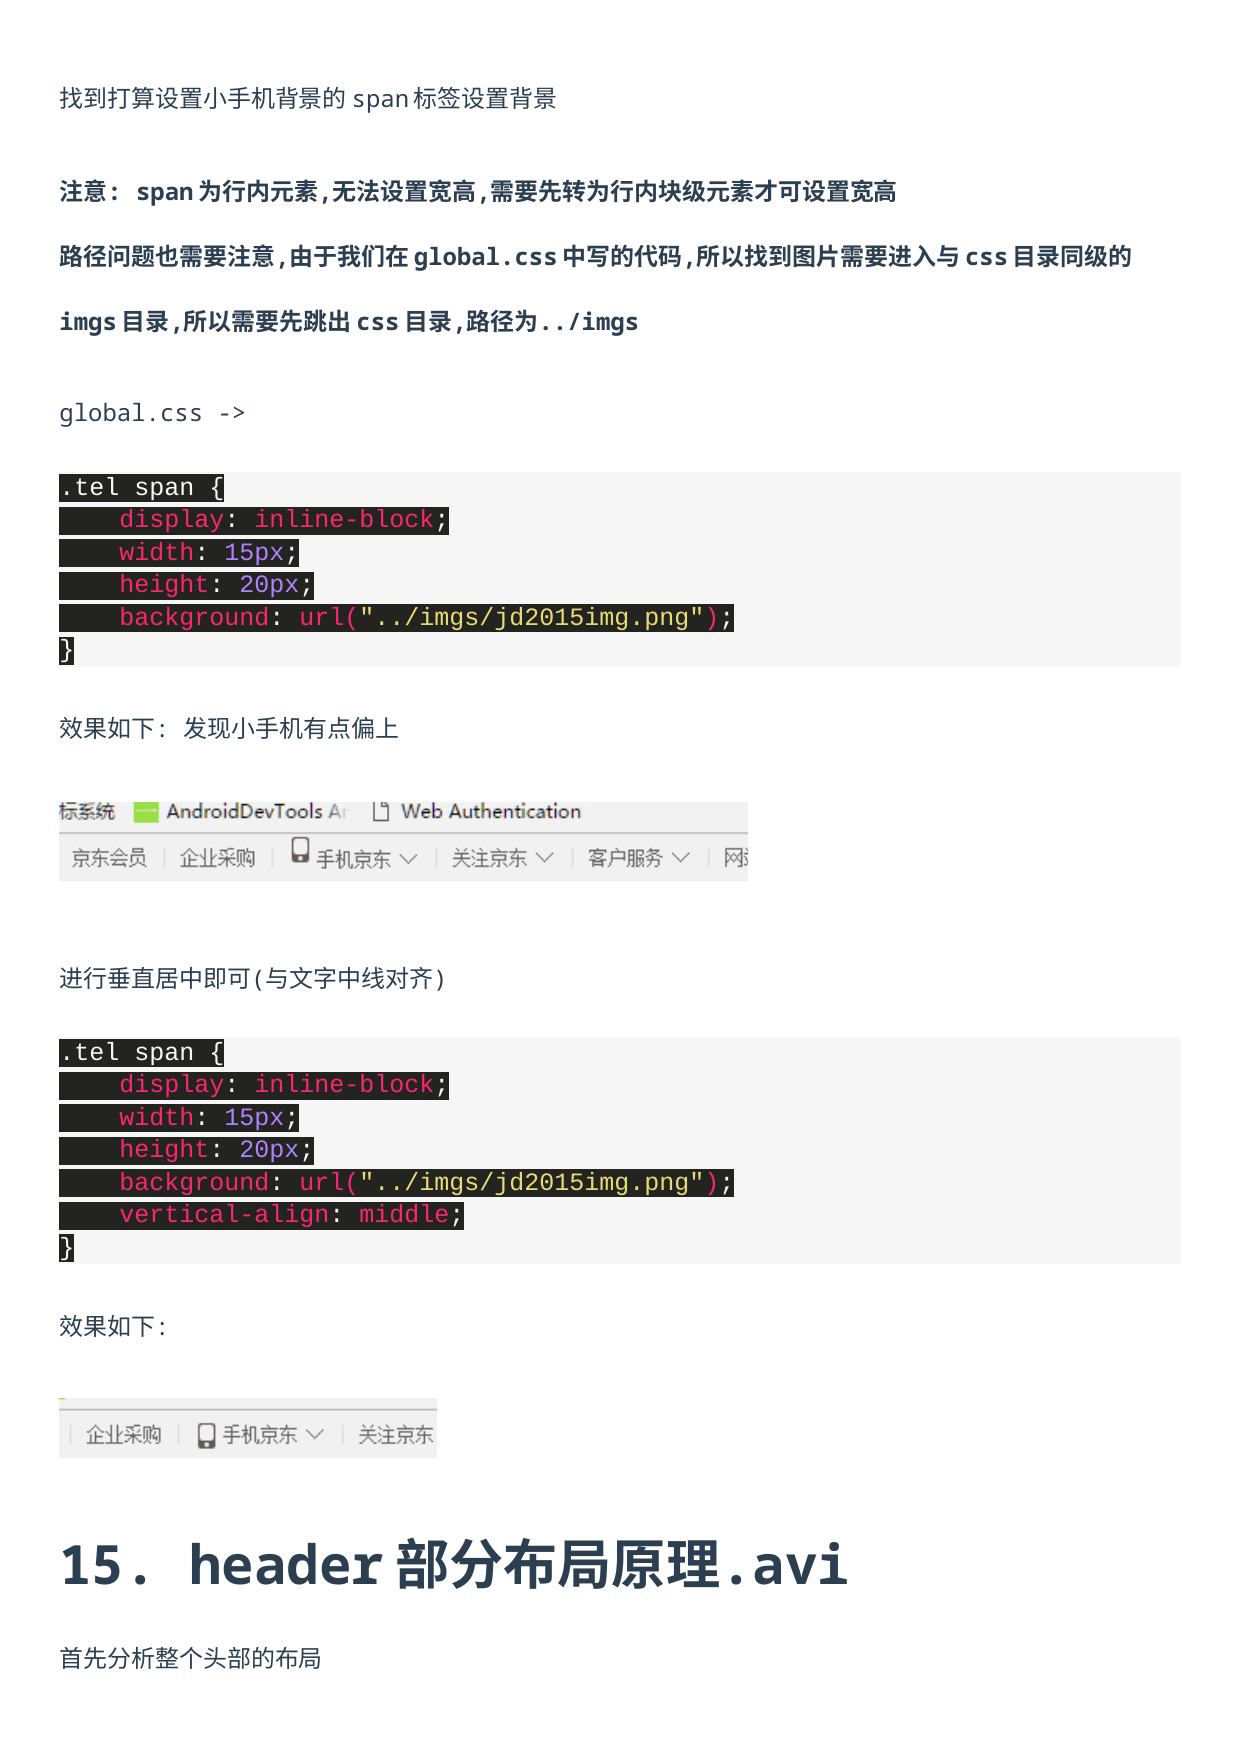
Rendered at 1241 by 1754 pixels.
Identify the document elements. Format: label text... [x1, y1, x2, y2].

text 进行垂直居中即可(与文字中线对齐) [59, 944, 1181, 1009]
text 首先分析整个头部的布局 [59, 1624, 1181, 1689]
picture [59, 802, 749, 902]
text .tel span { display: inline-block; width: 15px; height: 20px; background: url("../imgs/jd2015img.png"); } [59, 472, 1181, 667]
text global.css -> [59, 379, 1181, 444]
text .tel span { display: inline-block; width: 15px; height: 20px; background: url("../imgs/jd2015img.png"); vertical-align: middle; } [59, 1037, 1181, 1264]
picture [59, 1398, 438, 1468]
text 效果如下: [59, 1292, 1181, 1357]
text 15. header部分布局原理.avi [59, 1512, 1181, 1609]
text 注意: span为行内元素,无法设置宽高,需要先转为行内块级元素才可设置宽高 路径问题也需要注意,由于我们在global.css中写的代码,所以找到图片需要进入与css目录同级的imgs目录,所以需要先跳出css目录,路径为../imgs [59, 157, 1181, 352]
text 找到打算设置小手机背景的span标签设置背景 [59, 64, 1181, 129]
text 效果如下: 发现小手机有点偏上 [59, 694, 1181, 759]
